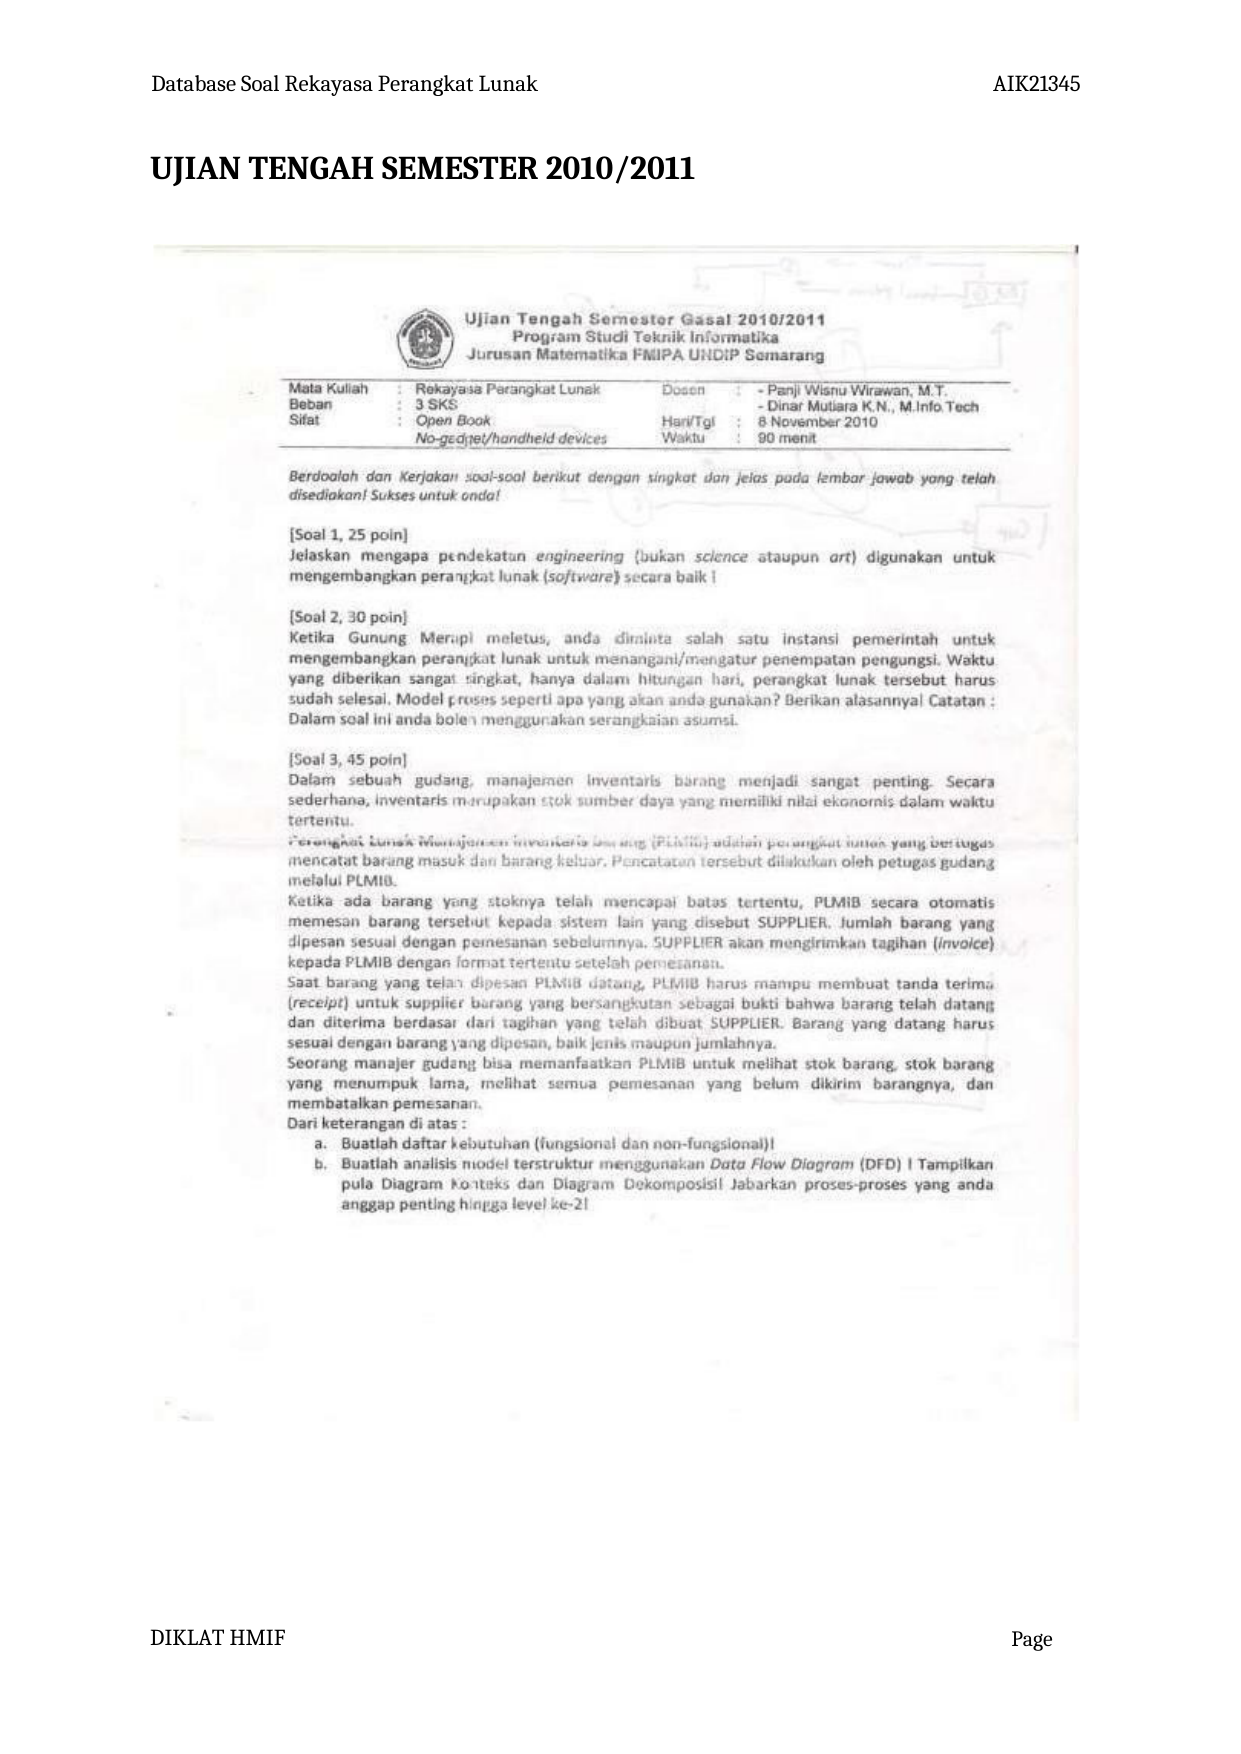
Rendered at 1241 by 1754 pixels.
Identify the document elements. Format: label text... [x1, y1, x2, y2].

subtitle UJIAN TENGAH SEMESTER 2010/2011 [150, 150, 1240, 188]
picture [153, 244, 1080, 1423]
